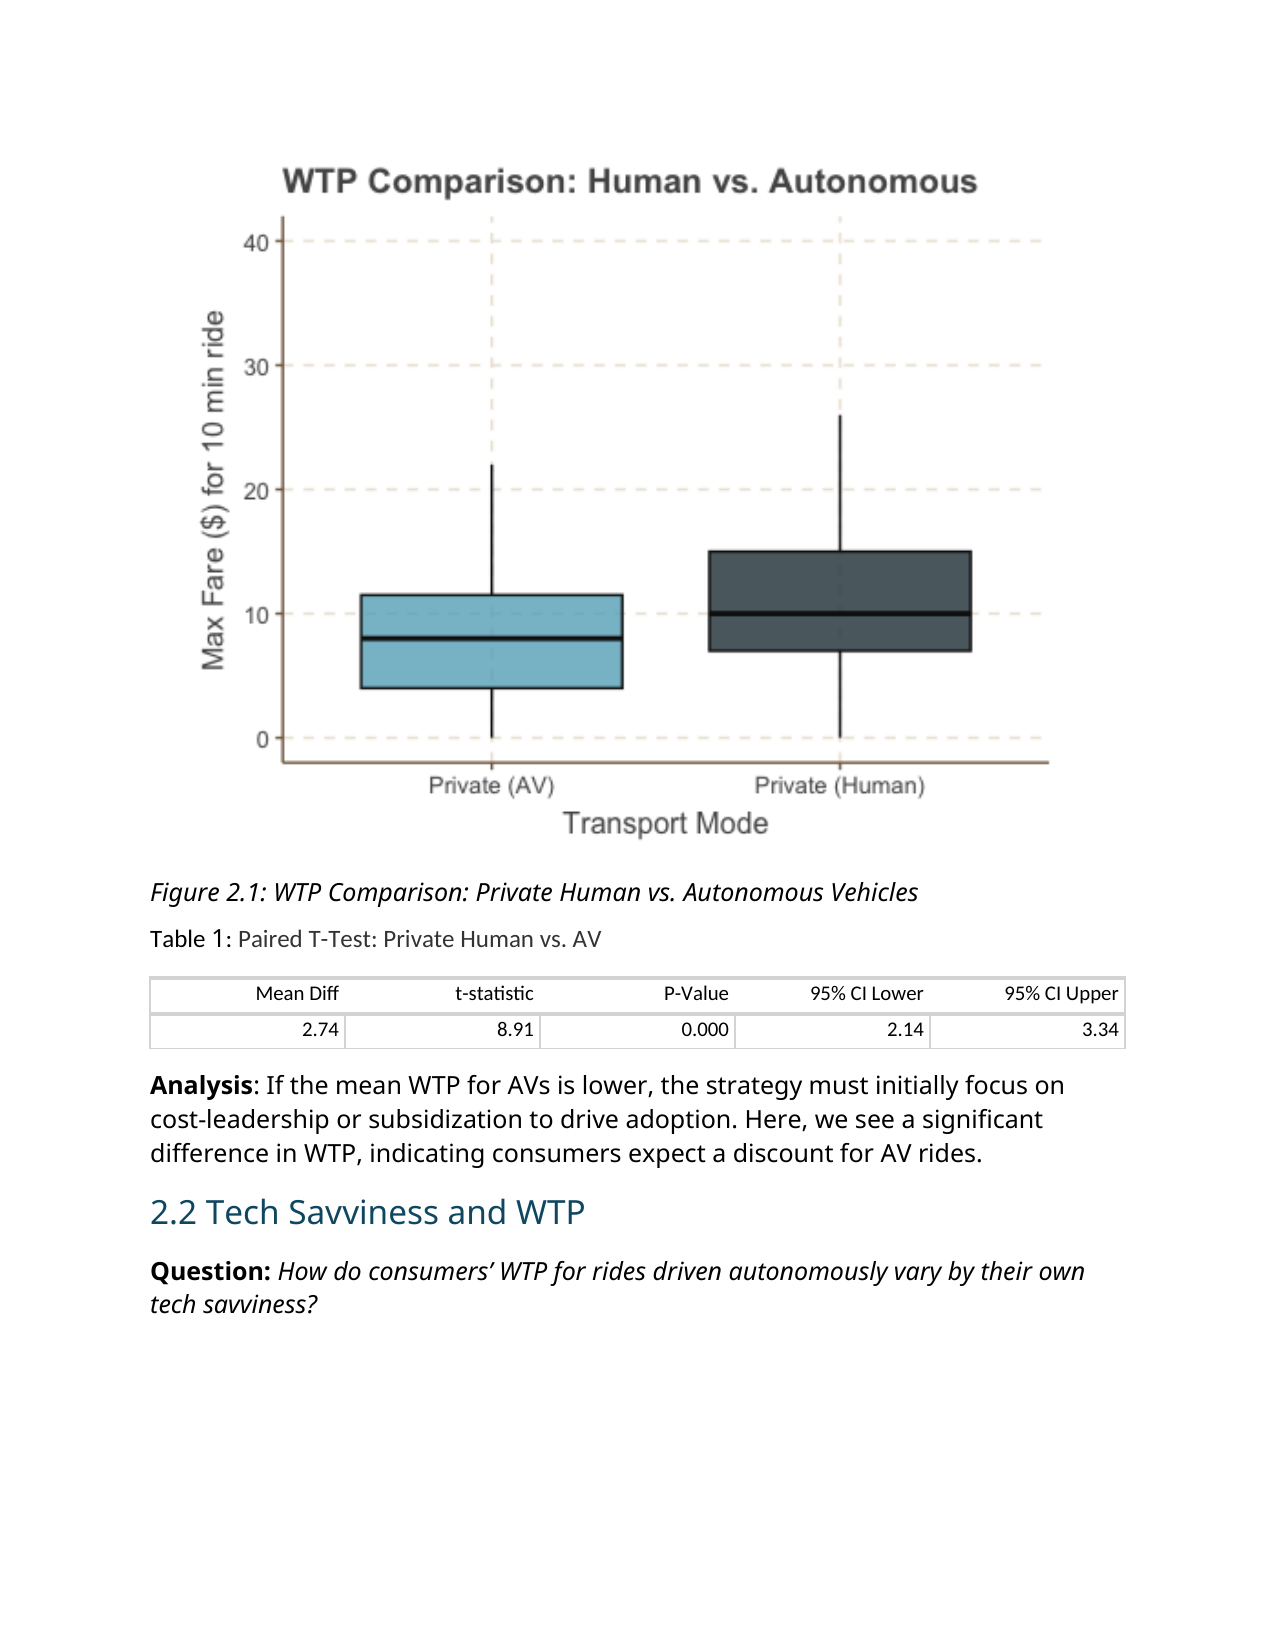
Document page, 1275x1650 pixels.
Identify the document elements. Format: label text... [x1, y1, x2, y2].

subtitle 2.2 Tech Savviness and WTP [150, 1189, 1125, 1234]
table_header P-Value [540, 980, 735, 1012]
table_cell 8.91 [346, 1016, 539, 1048]
picture [188, 153, 1064, 854]
table_header 95% CI Upper [930, 980, 1124, 1012]
text Question: How do consumers’ WTP for rides driven autonomously vary by their own tech savviness? [150, 1253, 1125, 1321]
table_cell 3.34 [931, 1016, 1124, 1048]
table_header Mean Diff [151, 980, 345, 1012]
table_cell 2.14 [736, 1016, 929, 1048]
table_header t-statistic [345, 980, 540, 1012]
text Analysis: If the mean WTP for AVs is lower, the strategy must initially focus on cost-leadership or subsidization to drive adoption. Here, we see a significant difference in WTP, indicating consumers expect a discount for AV rides. [150, 1068, 1125, 1170]
table_cell 0.000 [541, 1016, 734, 1048]
table_header 95% CI Lower [735, 980, 930, 1012]
table_header Figure 2.1: WTP Comparison: Private Human vs. Autonomous Vehicles [139, 150, 1114, 921]
table_cell 2.74 [151, 1016, 344, 1048]
